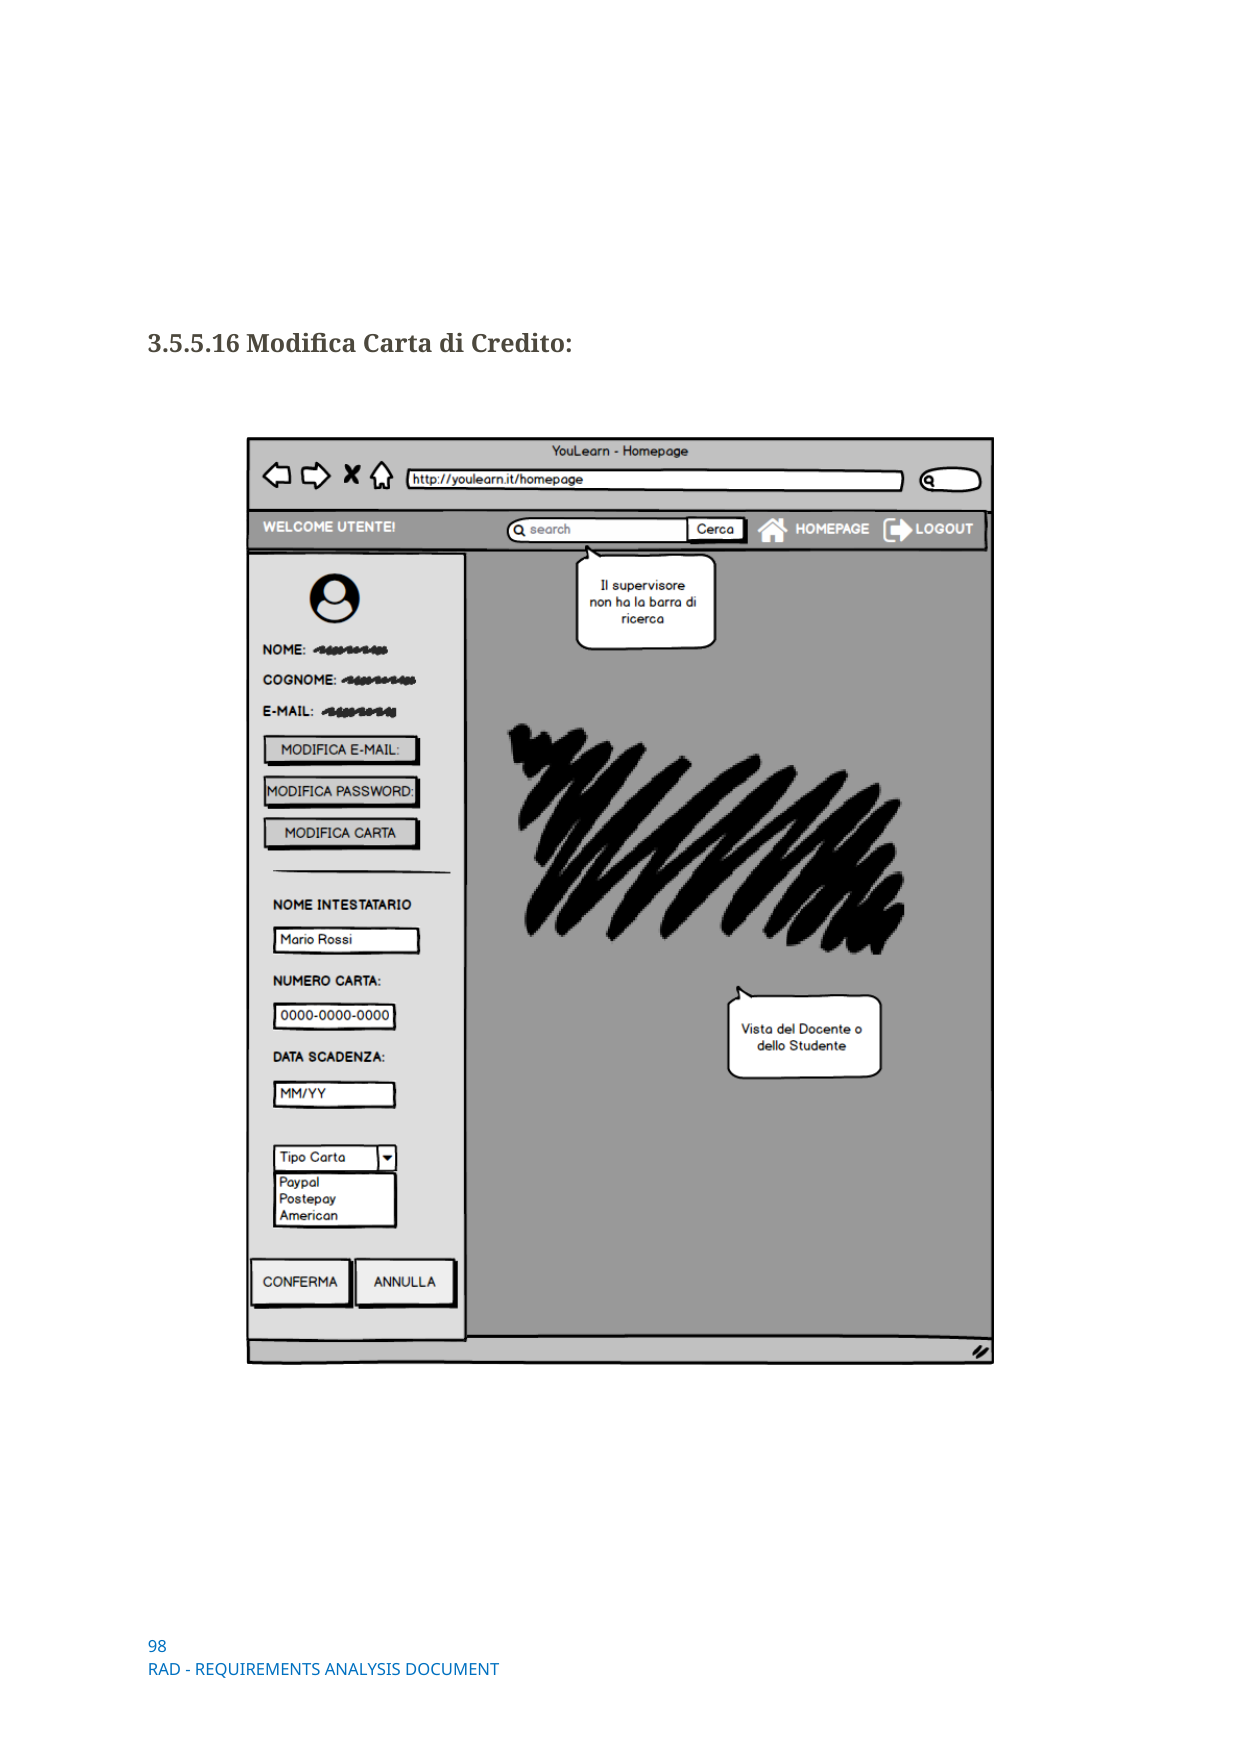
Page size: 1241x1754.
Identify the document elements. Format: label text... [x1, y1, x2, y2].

picture [246, 437, 994, 1365]
subtitle 3.5.5.16 Modifica Carta di Credito: [148, 326, 1092, 360]
